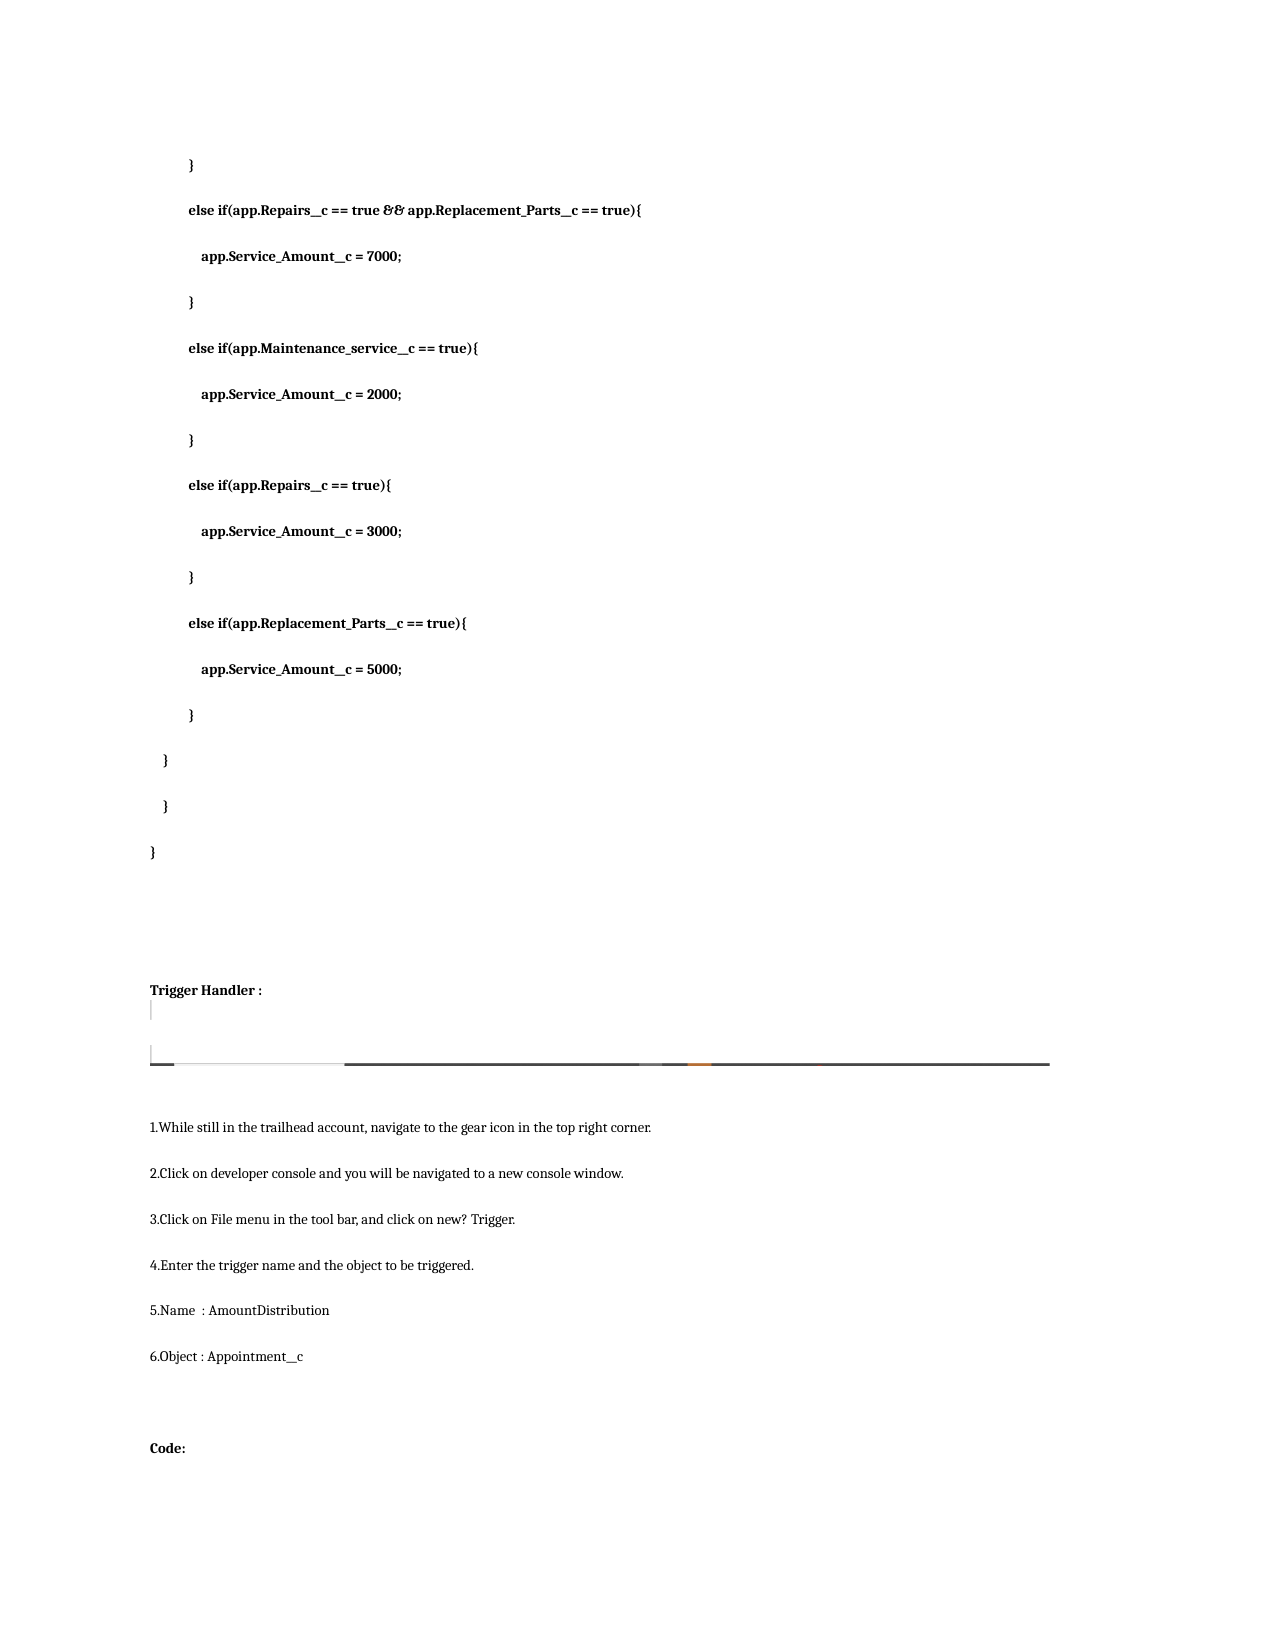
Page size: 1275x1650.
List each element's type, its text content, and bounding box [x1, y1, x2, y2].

text } [150, 700, 1125, 725]
text Trigger Handler : [150, 975, 1125, 1000]
text } [150, 150, 1125, 175]
text 4.Enter the trigger name and the object to be triggered. [150, 1250, 1125, 1275]
text 3.Click on File menu in the tool bar, and click on new? Trigger. [150, 1204, 1125, 1229]
text app.Service_Amount__c = 3000; [150, 517, 1125, 542]
text 1.While still in the trailhead account, navigate to the gear icon in the top right corner. [150, 1112, 1125, 1137]
text } [150, 287, 1125, 312]
text else if(app.Maintenance_service__c == true){ [150, 333, 1125, 358]
text } [150, 562, 1125, 587]
text app.Service_Amount__c = 5000; [150, 654, 1125, 679]
text } [150, 746, 1125, 771]
text else if(app.Repairs__c == true){ [150, 471, 1125, 496]
text } [150, 792, 1125, 817]
text else if(app.Repairs__c == true && app.Replacement_Parts__c == true){ [150, 196, 1125, 221]
text app.Service_Amount__c = 2000; [150, 379, 1125, 404]
text Code: [150, 1433, 1125, 1458]
text } [150, 837, 1125, 862]
text else if(app.Replacement_Parts__c == true){ [150, 608, 1125, 633]
text 6.Object : Appointment__c [150, 1342, 1125, 1367]
text app.Service_Amount__c = 7000; [150, 242, 1125, 267]
text 5.Name : AmountDistribution [150, 1296, 1125, 1321]
text } [150, 425, 1125, 450]
text 2.Click on developer console and you will be navigated to a new console window. [150, 1158, 1125, 1183]
